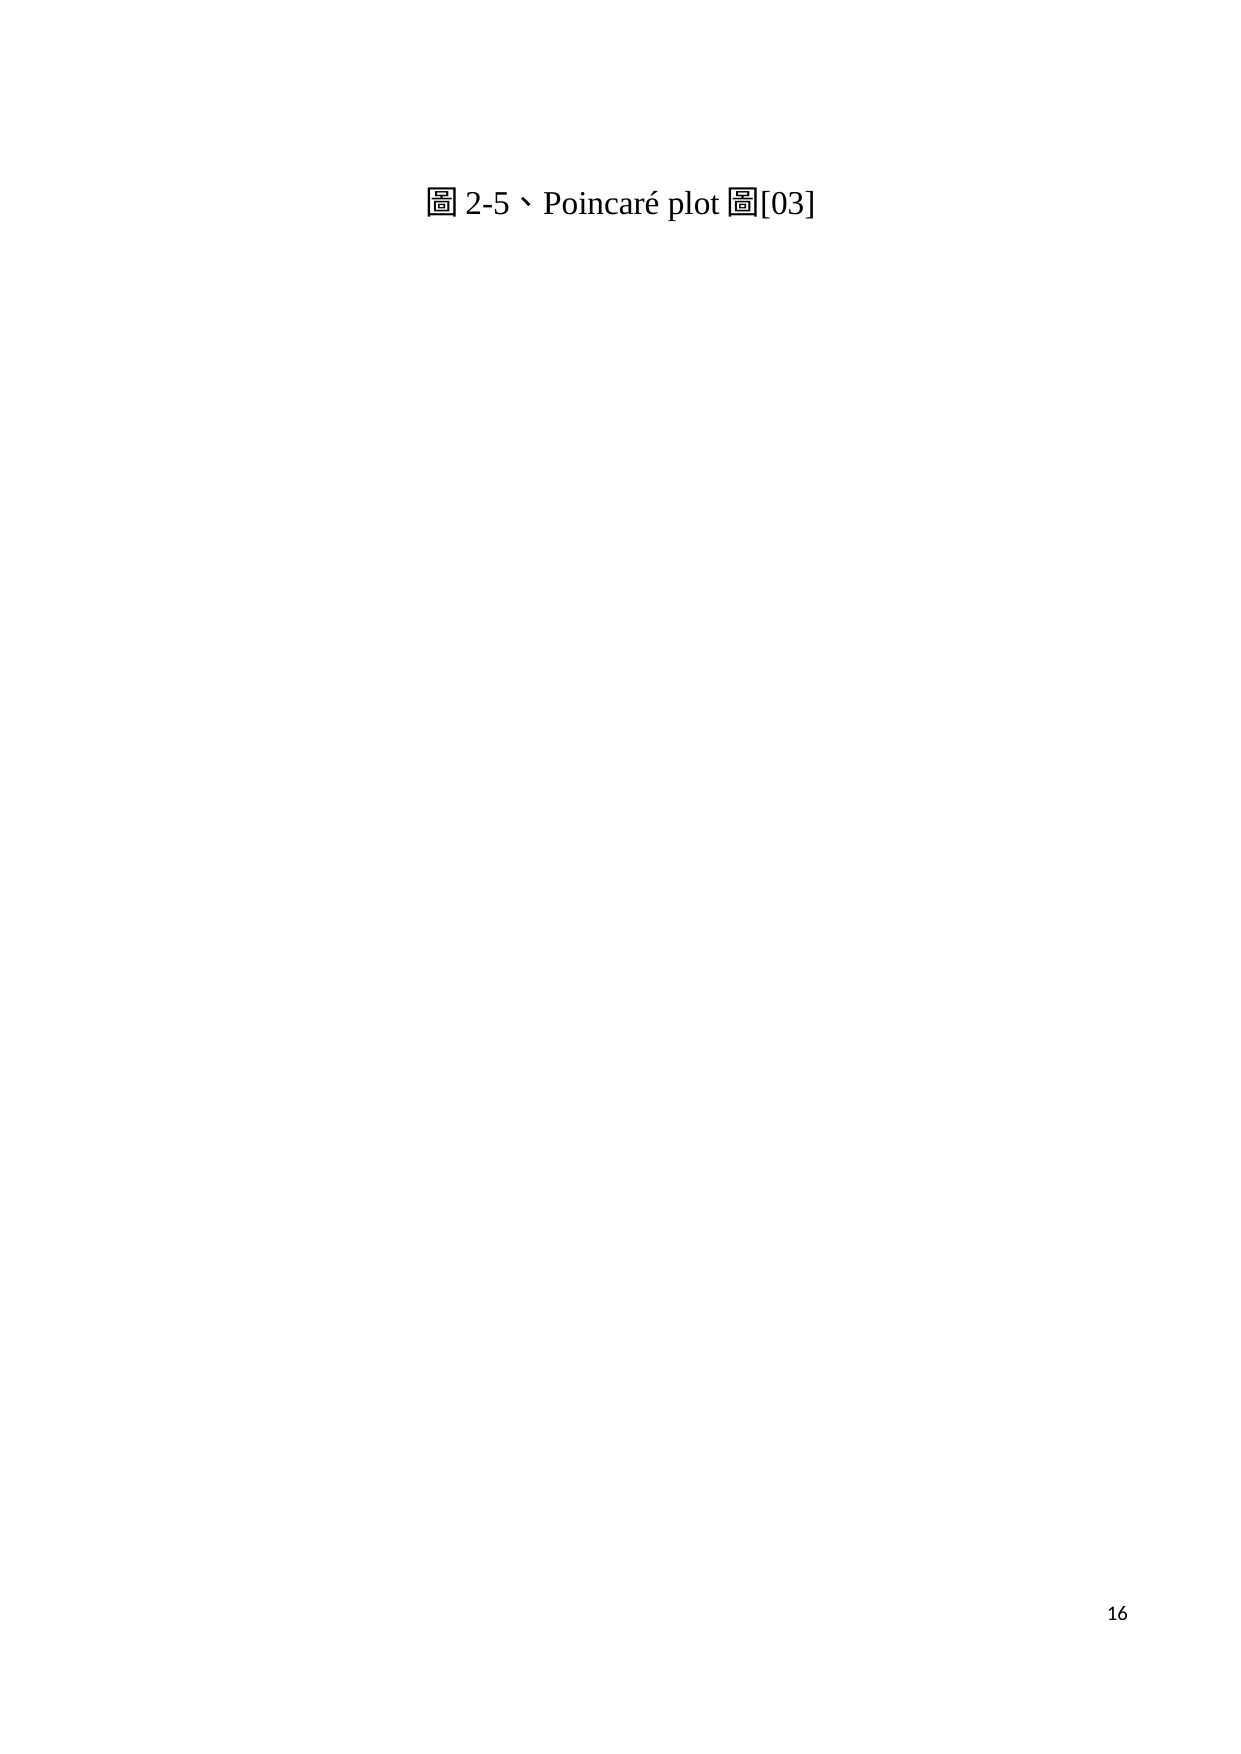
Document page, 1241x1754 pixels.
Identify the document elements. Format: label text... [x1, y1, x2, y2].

text 圖2-5、Poincaré plot圖[03] [112, 162, 1128, 237]
